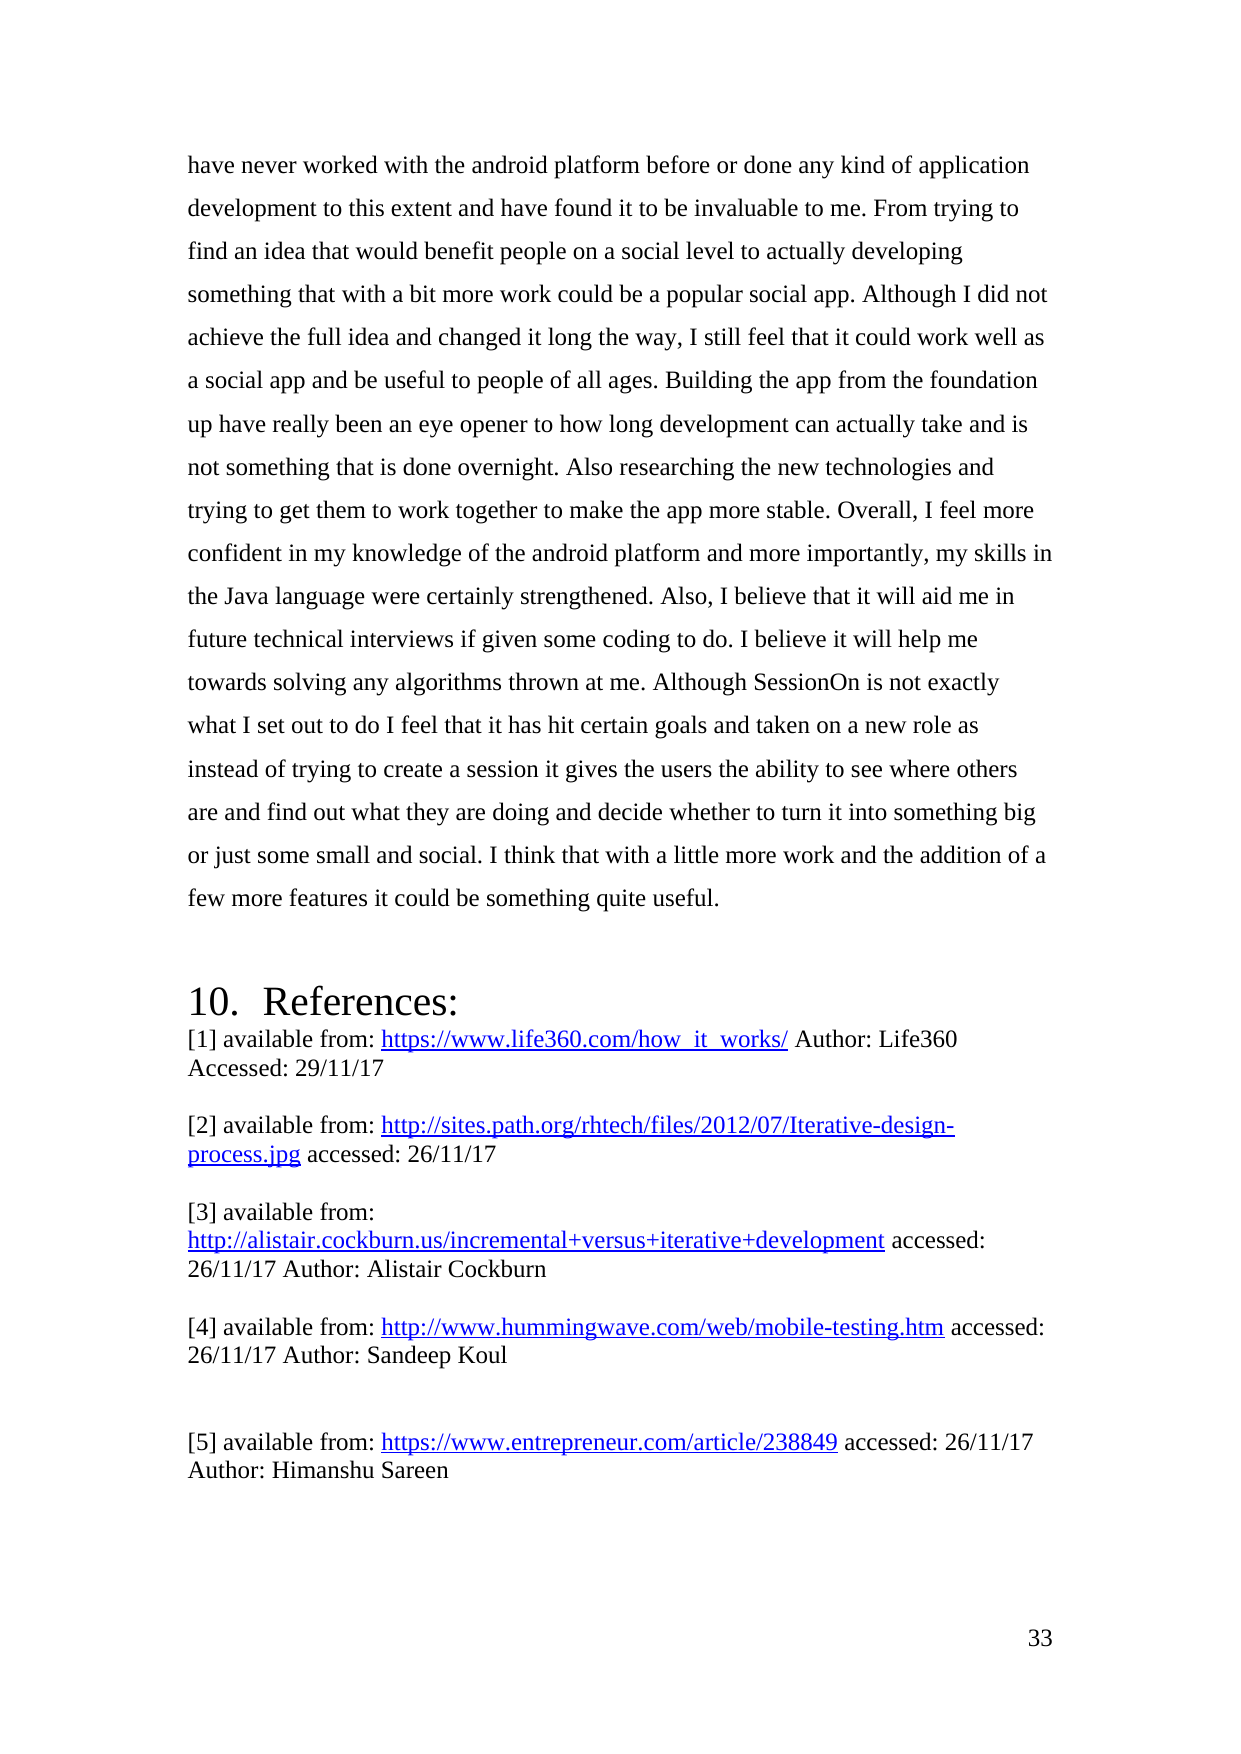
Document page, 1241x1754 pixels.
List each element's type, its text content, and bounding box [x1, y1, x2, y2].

subtitle References: [187, 976, 1053, 1024]
text [1] available from: https://www.life360.com/how_it_works/ Author: Life360 Accessed: 29/11/17 [187, 1024, 1053, 1082]
text [4] available from: http://www.hummingwave.com/web/mobile-testing.htm accessed: 26/11/17 Author: Sandeep Koul [187, 1312, 1053, 1369]
text [5] available from: https://www.entrepreneur.com/article/238849 accessed: 26/11/17 Author: Himanshu Sareen [187, 1427, 1053, 1484]
text [2] available from: http://sites.path.org/rhtech/files/2012/07/Iterative-design-process.jpg accessed: 26/11/17 [187, 1110, 1053, 1168]
text [3] available from: http://alistair.cockburn.us/incremental+versus+iterative+development accessed: 26/11/17 Author: Alistair Cockburn [187, 1197, 1053, 1283]
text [187, 150, 1053, 912]
